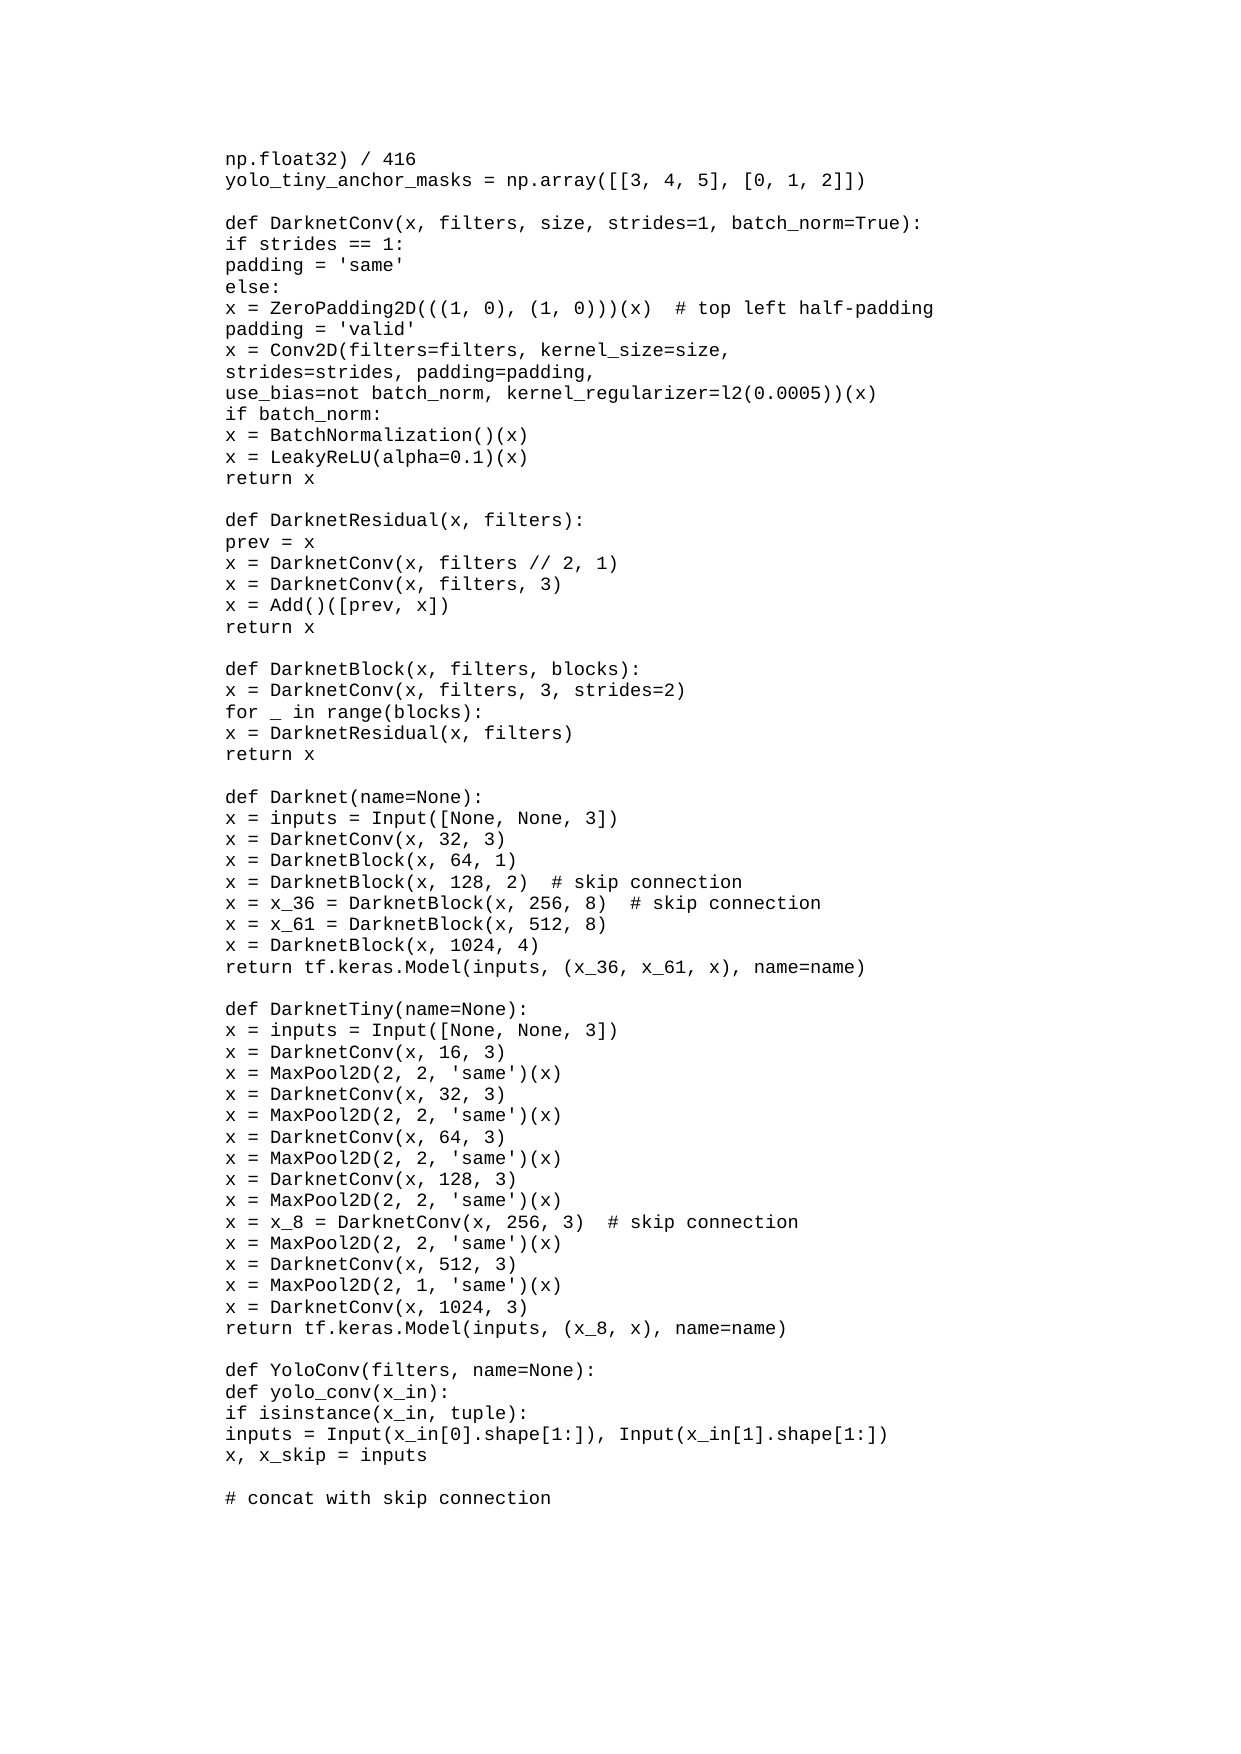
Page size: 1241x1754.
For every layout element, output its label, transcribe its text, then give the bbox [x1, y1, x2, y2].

text x = x_61 = DarknetBlock(x, 512, 8) [225, 915, 1015, 936]
text def DarknetBlock(x, filters, blocks): [225, 660, 1015, 681]
text padding = 'valid' [225, 320, 1015, 341]
text x = MaxPool2D(2, 2, 'same')(x) [225, 1234, 1015, 1255]
text yolo_tiny_anchor_masks = np.array([[3, 4, 5], [0, 1, 2]]) [225, 171, 1015, 192]
text def DarknetResidual(x, filters): [225, 511, 1015, 532]
text x = MaxPool2D(2, 2, 'same')(x) [225, 1064, 1015, 1085]
text return x [225, 617, 1015, 639]
text return tf.keras.Model(inputs, (x_8, x), name=name) [225, 1319, 1015, 1340]
text for _ in range(blocks): [225, 702, 1015, 724]
text x = DarknetBlock(x, 64, 1) [225, 851, 1015, 872]
text x = Conv2D(filters=filters, kernel_size=size, [225, 341, 1015, 362]
text x = MaxPool2D(2, 2, 'same')(x) [225, 1106, 1015, 1127]
text x = DarknetConv(x, 1024, 3) [225, 1297, 1015, 1319]
text x = x_36 = DarknetBlock(x, 256, 8) # skip connection [225, 894, 1015, 915]
text x = DarknetBlock(x, 1024, 4) [225, 936, 1015, 957]
text x = DarknetConv(x, filters, 3) [225, 575, 1015, 596]
text x, x_skip = inputs [225, 1446, 1015, 1467]
text def YoloConv(filters, name=None): [225, 1361, 1015, 1382]
text x = LeakyReLU(alpha=0.1)(x) [225, 447, 1015, 469]
text def DarknetConv(x, filters, size, strides=1, batch_norm=True): [225, 214, 1015, 235]
text if strides == 1: [225, 235, 1015, 256]
text x = DarknetConv(x, filters, 3, strides=2) [225, 681, 1015, 702]
text x = MaxPool2D(2, 2, 'same')(x) [225, 1191, 1015, 1212]
text x = inputs = Input([None, None, 3]) [225, 809, 1015, 830]
text x = x_8 = DarknetConv(x, 256, 3) # skip connection [225, 1212, 1015, 1234]
text x = DarknetConv(x, filters // 2, 1) [225, 554, 1015, 575]
text return tf.keras.Model(inputs, (x_36, x_61, x), name=name) [225, 957, 1015, 979]
text np.float32) / 416 [225, 150, 1015, 171]
text x = MaxPool2D(2, 1, 'same')(x) [225, 1276, 1015, 1297]
text if batch_norm: [225, 405, 1015, 426]
text x = BatchNormalization()(x) [225, 426, 1015, 447]
text use_bias=not batch_norm, kernel_regularizer=l2(0.0005))(x) [225, 384, 1015, 405]
text # concat with skip connection [225, 1489, 1015, 1510]
text x = DarknetConv(x, 512, 3) [225, 1255, 1015, 1276]
text x = DarknetResidual(x, filters) [225, 724, 1015, 745]
text x = ZeroPadding2D(((1, 0), (1, 0)))(x) # top left half-padding [225, 299, 1015, 320]
text x = DarknetBlock(x, 128, 2) # skip connection [225, 872, 1015, 894]
text x = DarknetConv(x, 64, 3) [225, 1127, 1015, 1149]
text def yolo_conv(x_in): [225, 1382, 1015, 1404]
text x = DarknetConv(x, 32, 3) [225, 830, 1015, 851]
text return x [225, 745, 1015, 766]
text else: [225, 277, 1015, 299]
text def DarknetTiny(name=None): [225, 1000, 1015, 1021]
text x = DarknetConv(x, 32, 3) [225, 1085, 1015, 1106]
text def Darknet(name=None): [225, 787, 1015, 809]
text return x [225, 469, 1015, 490]
text x = DarknetConv(x, 16, 3) [225, 1042, 1015, 1064]
text if isinstance(x_in, tuple): [225, 1404, 1015, 1425]
text strides=strides, padding=padding, [225, 362, 1015, 384]
text prev = x [225, 532, 1015, 554]
text padding = 'same' [225, 256, 1015, 277]
text inputs = Input(x_in[0].shape[1:]), Input(x_in[1].shape[1:]) [225, 1425, 1015, 1446]
text x = inputs = Input([None, None, 3]) [225, 1021, 1015, 1042]
text x = MaxPool2D(2, 2, 'same')(x) [225, 1149, 1015, 1170]
text x = Add()([prev, x]) [225, 596, 1015, 617]
text x = DarknetConv(x, 128, 3) [225, 1170, 1015, 1191]
